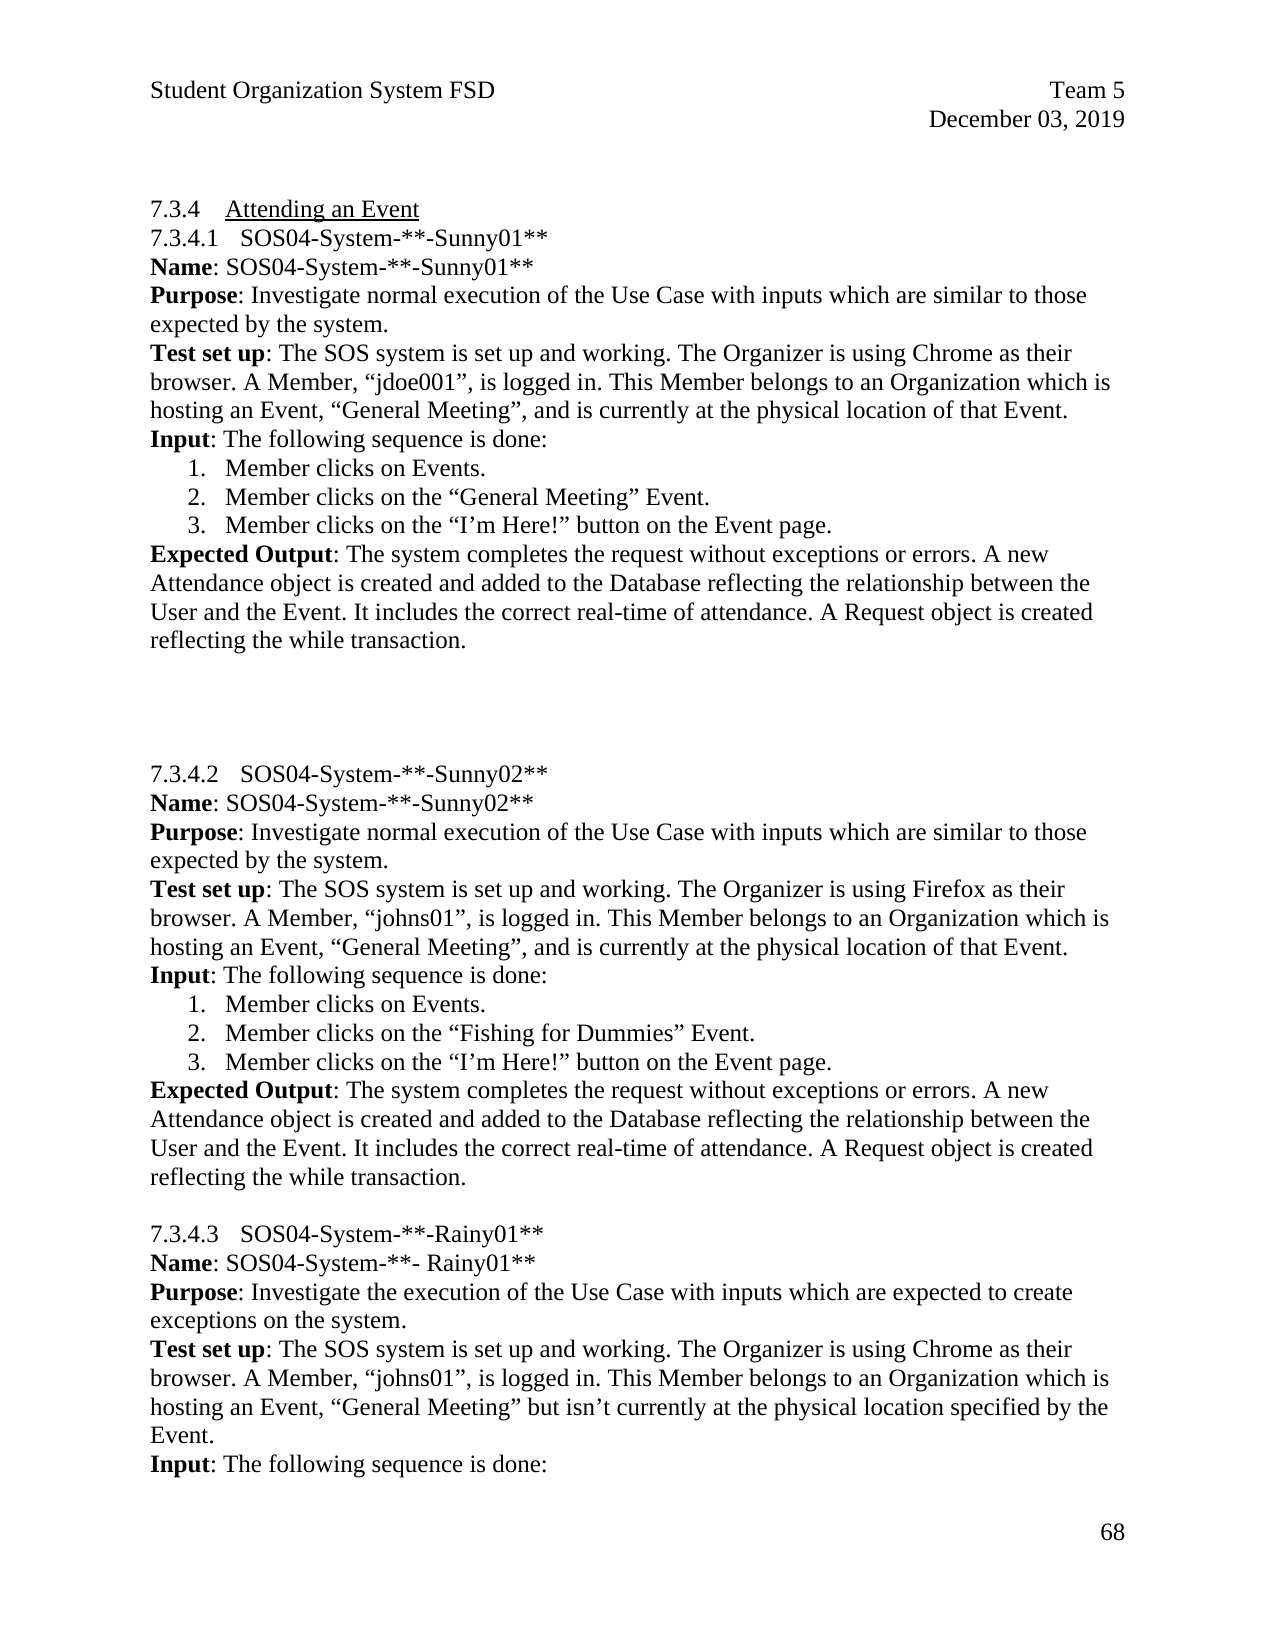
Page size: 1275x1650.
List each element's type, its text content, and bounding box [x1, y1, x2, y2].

list Member clicks on the “Fishing for Dummies” Event. [187, 1018, 1125, 1047]
subtitle SOS04-System-**-Rainy01** [150, 1219, 1125, 1248]
text Test set up: The SOS system is set up and working. The Organizer is using Chrome as their browser. A Member, “jdoe001”, is logged in. This Member belongs to an Organization which is hosting an Event, “General Meeting”, and is currently at the physical location of that Event. [150, 338, 1125, 424]
list Member clicks on the “I’m Here!” button on the Event page. [187, 1047, 1125, 1076]
text Test set up: The SOS system is set up and working. The Organizer is using Chrome as their browser. A Member, “johns01”, is logged in. This Member belongs to an Organization which is hosting an Event, “General Meeting” but isn’t currently at the physical location specified by the Event. [150, 1334, 1125, 1449]
text Expected Output: The system completes the request without exceptions or errors. A new Attendance object is created and added to the Database reflecting the relationship between the User and the Event. It includes the correct real-time of attendance. A Request object is created reflecting the while transaction. [150, 539, 1125, 654]
text Purpose: Investigate normal execution of the Use Case with inputs which are similar to those expected by the system. [150, 817, 1125, 874]
text Test set up: The SOS system is set up and working. The Organizer is using Firefox as their browser. A Member, “johns01”, is logged in. This Member belongs to an Organization which is hosting an Event, “General Meeting”, and is currently at the physical location of that Event. [150, 874, 1125, 961]
text Input: The following sequence is done: [150, 961, 1125, 989]
text Purpose: Investigate normal execution of the Use Case with inputs which are similar to those expected by the system. [150, 280, 1125, 338]
text Purpose: Investigate the execution of the Use Case with inputs which are expected to create exceptions on the system. [150, 1277, 1125, 1334]
text Expected Output: The system completes the request without exceptions or errors. A new Attendance object is created and added to the Database reflecting the relationship between the User and the Event. It includes the correct real-time of attendance. A Request object is created reflecting the while transaction. [150, 1076, 1125, 1191]
text Input: The following sequence is done: [150, 424, 1125, 453]
text Name: SOS04-System-**- Rainy01** [150, 1248, 1125, 1277]
subtitle SOS04-System-**-Sunny02** [150, 759, 1125, 788]
text Name: SOS04-System-**-Sunny02** [150, 788, 1125, 817]
text Input: The following sequence is done: [150, 1449, 1125, 1478]
list Member clicks on Events. [187, 989, 1125, 1018]
subtitle Attending an Event [150, 194, 1125, 223]
list Member clicks on the “General Meeting” Event. [187, 482, 1125, 510]
list Member clicks on the “I’m Here!” button on the Event page. [187, 510, 1125, 539]
text Name: SOS04-System-**-Sunny01** [150, 252, 1125, 280]
list Member clicks on Events. [187, 453, 1125, 482]
subtitle SOS04-System-**-Sunny01** [150, 223, 1125, 252]
